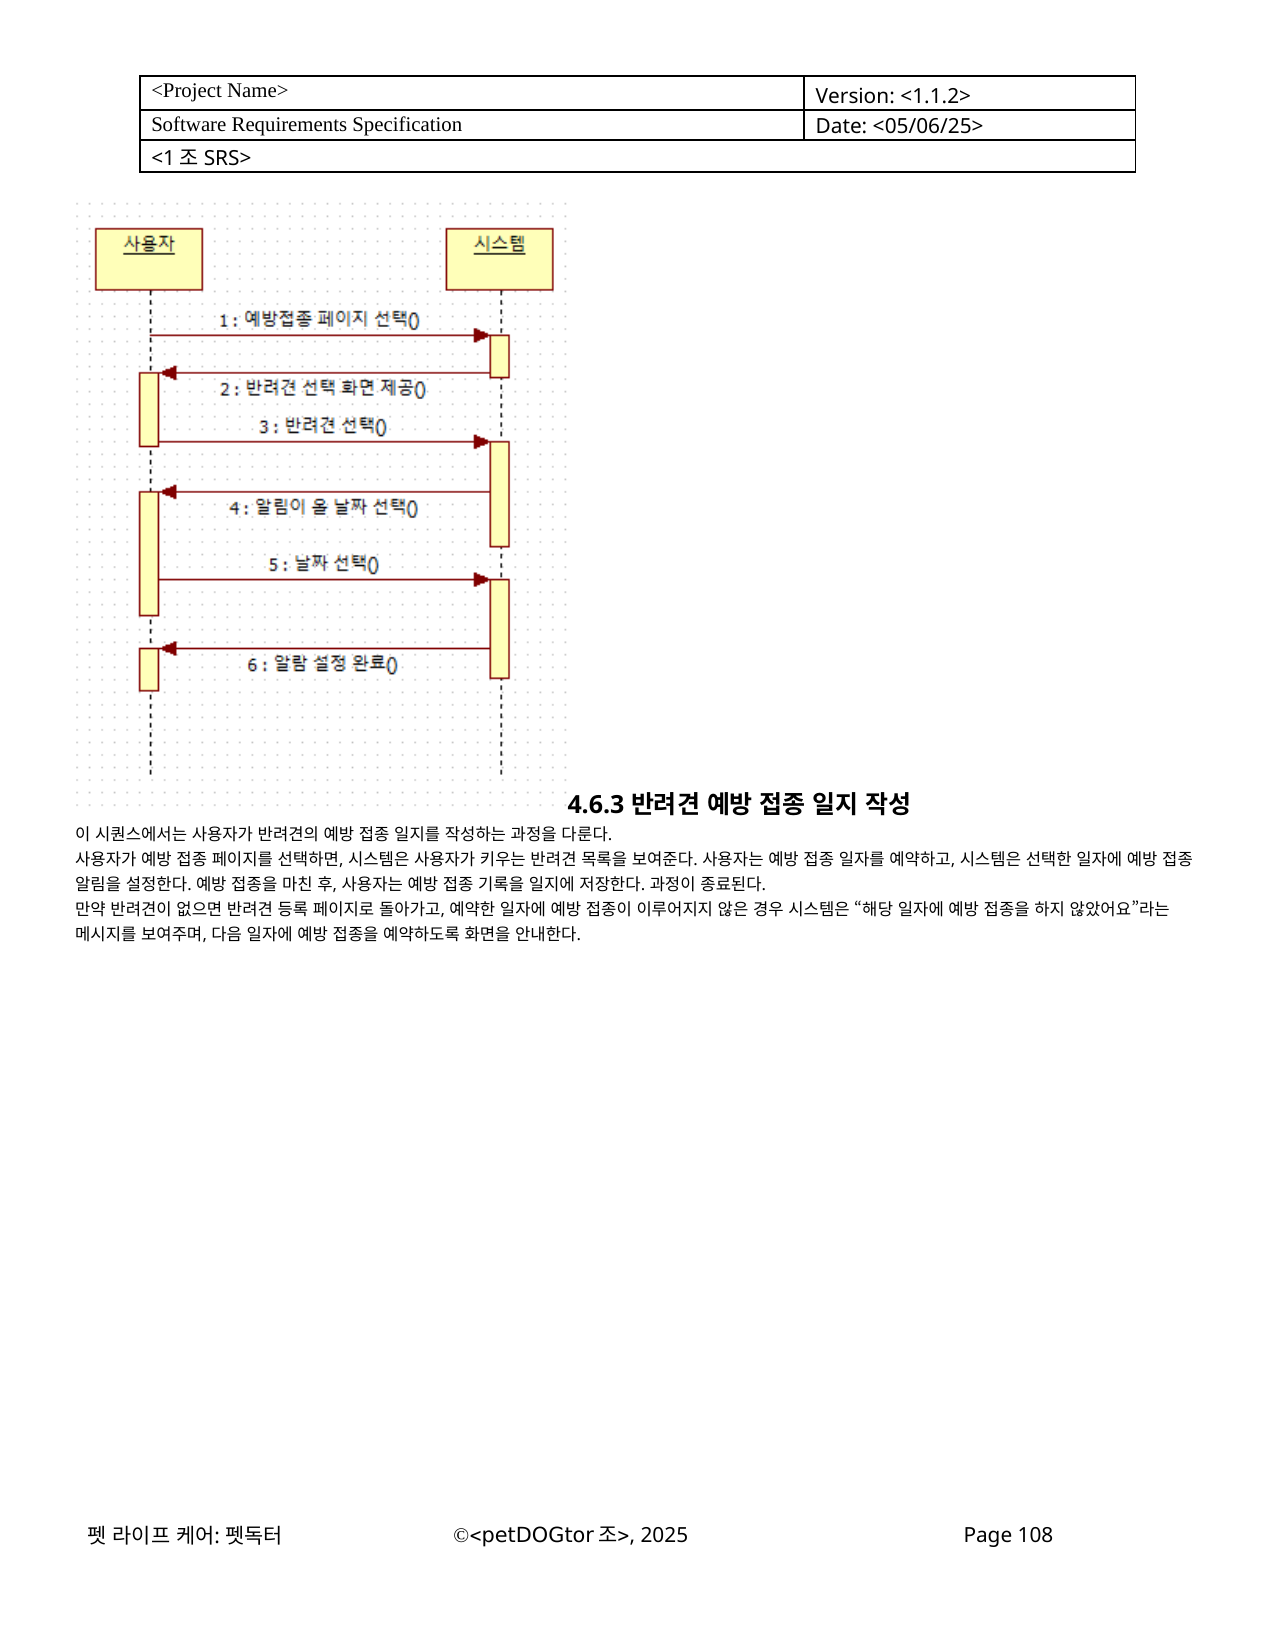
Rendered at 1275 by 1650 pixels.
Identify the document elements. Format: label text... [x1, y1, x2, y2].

picture [75, 197, 568, 814]
text 사용자가 예방 접종 페이지를 선택하면, 시스템은 사용자가 키우는 반려견 목록을 보여준다. 사용자는 예방 접종 일자를 예약하고, 시스템은 선택한 일자에 예방 접종 알림을 설정한다. 예방 접종을 마친 후, 사용자는 예방 접종 기록을 일지에 저장한다. 과정이 종료된다. [75, 846, 1200, 896]
text 만약 반려견이 없으면 반려견 등록 페이지로 돌아가고, 예약한 일자에 예방 접종이 이루어지지 않은 경우 시스템은 “해당 일자에 예방 접종을 하지 않았어요”라는 메시지를 보여주며, 다음 일자에 예방 접종을 예약하도록 화면을 안내한다. [75, 896, 1200, 946]
text 이 시퀀스에서는 사용자가 반려견의 예방 접종 일지를 작성하는 과정을 다룬다. [75, 821, 1200, 846]
